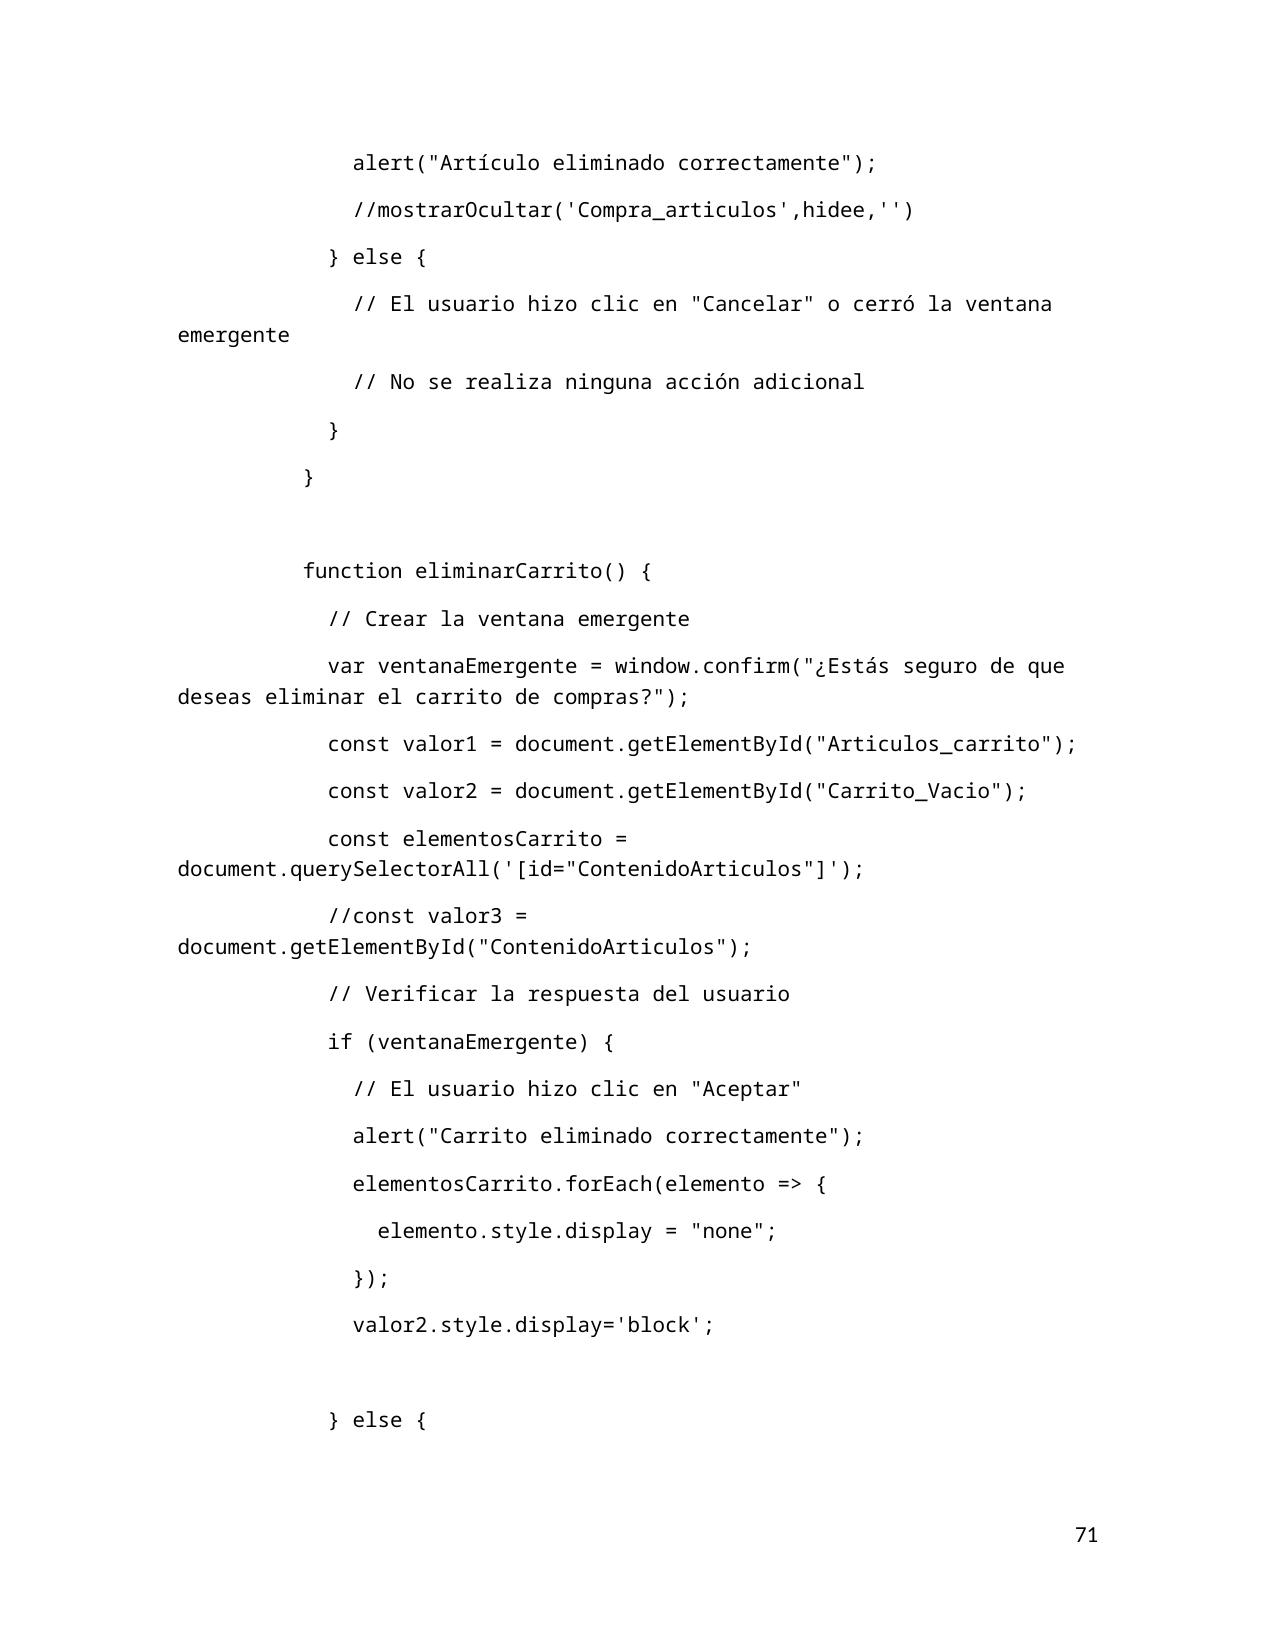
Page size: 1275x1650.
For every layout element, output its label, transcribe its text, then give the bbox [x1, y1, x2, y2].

text } [177, 462, 1098, 490]
text const elementosCarrito = document.querySelectorAll('[id="ContenidoArticulos"]'); [177, 824, 1098, 883]
text if (ventanaEmergente) { [177, 1027, 1098, 1055]
text elementosCarrito.forEach(elemento => { [177, 1169, 1098, 1197]
text alert("Carrito eliminado correctamente"); [177, 1121, 1098, 1150]
text //mostrarOcultar('Compra_articulos',hidee,'') [177, 195, 1098, 223]
text const valor2 = document.getElementById("Carrito_Vacio"); [177, 776, 1098, 805]
text // Verificar la respuesta del usuario [177, 979, 1098, 1008]
text elemento.style.display = "none"; [177, 1216, 1098, 1244]
text // No se realiza ninguna acción adicional [177, 367, 1098, 396]
text //const valor3 = document.getElementById("ContenidoArticulos"); [177, 902, 1098, 961]
text var ventanaEmergente = window.confirm("¿Estás seguro de que deseas eliminar el carrito de compras?"); [177, 651, 1098, 710]
text // Crear la ventana emergente [177, 604, 1098, 632]
text valor2.style.display='block'; [177, 1311, 1098, 1339]
text } [177, 415, 1098, 443]
text function eliminarCarrito() { [177, 557, 1098, 585]
text // El usuario hizo clic en "Cancelar" o cerró la ventana emergente [177, 289, 1098, 348]
text alert("Artículo eliminado correctamente"); [177, 148, 1098, 176]
text const valor1 = document.getElementById("Articulos_carrito"); [177, 729, 1098, 757]
text } else { [177, 242, 1098, 271]
text } else { [177, 1405, 1098, 1433]
text }); [177, 1263, 1098, 1292]
text // El usuario hizo clic en "Aceptar" [177, 1074, 1098, 1102]
